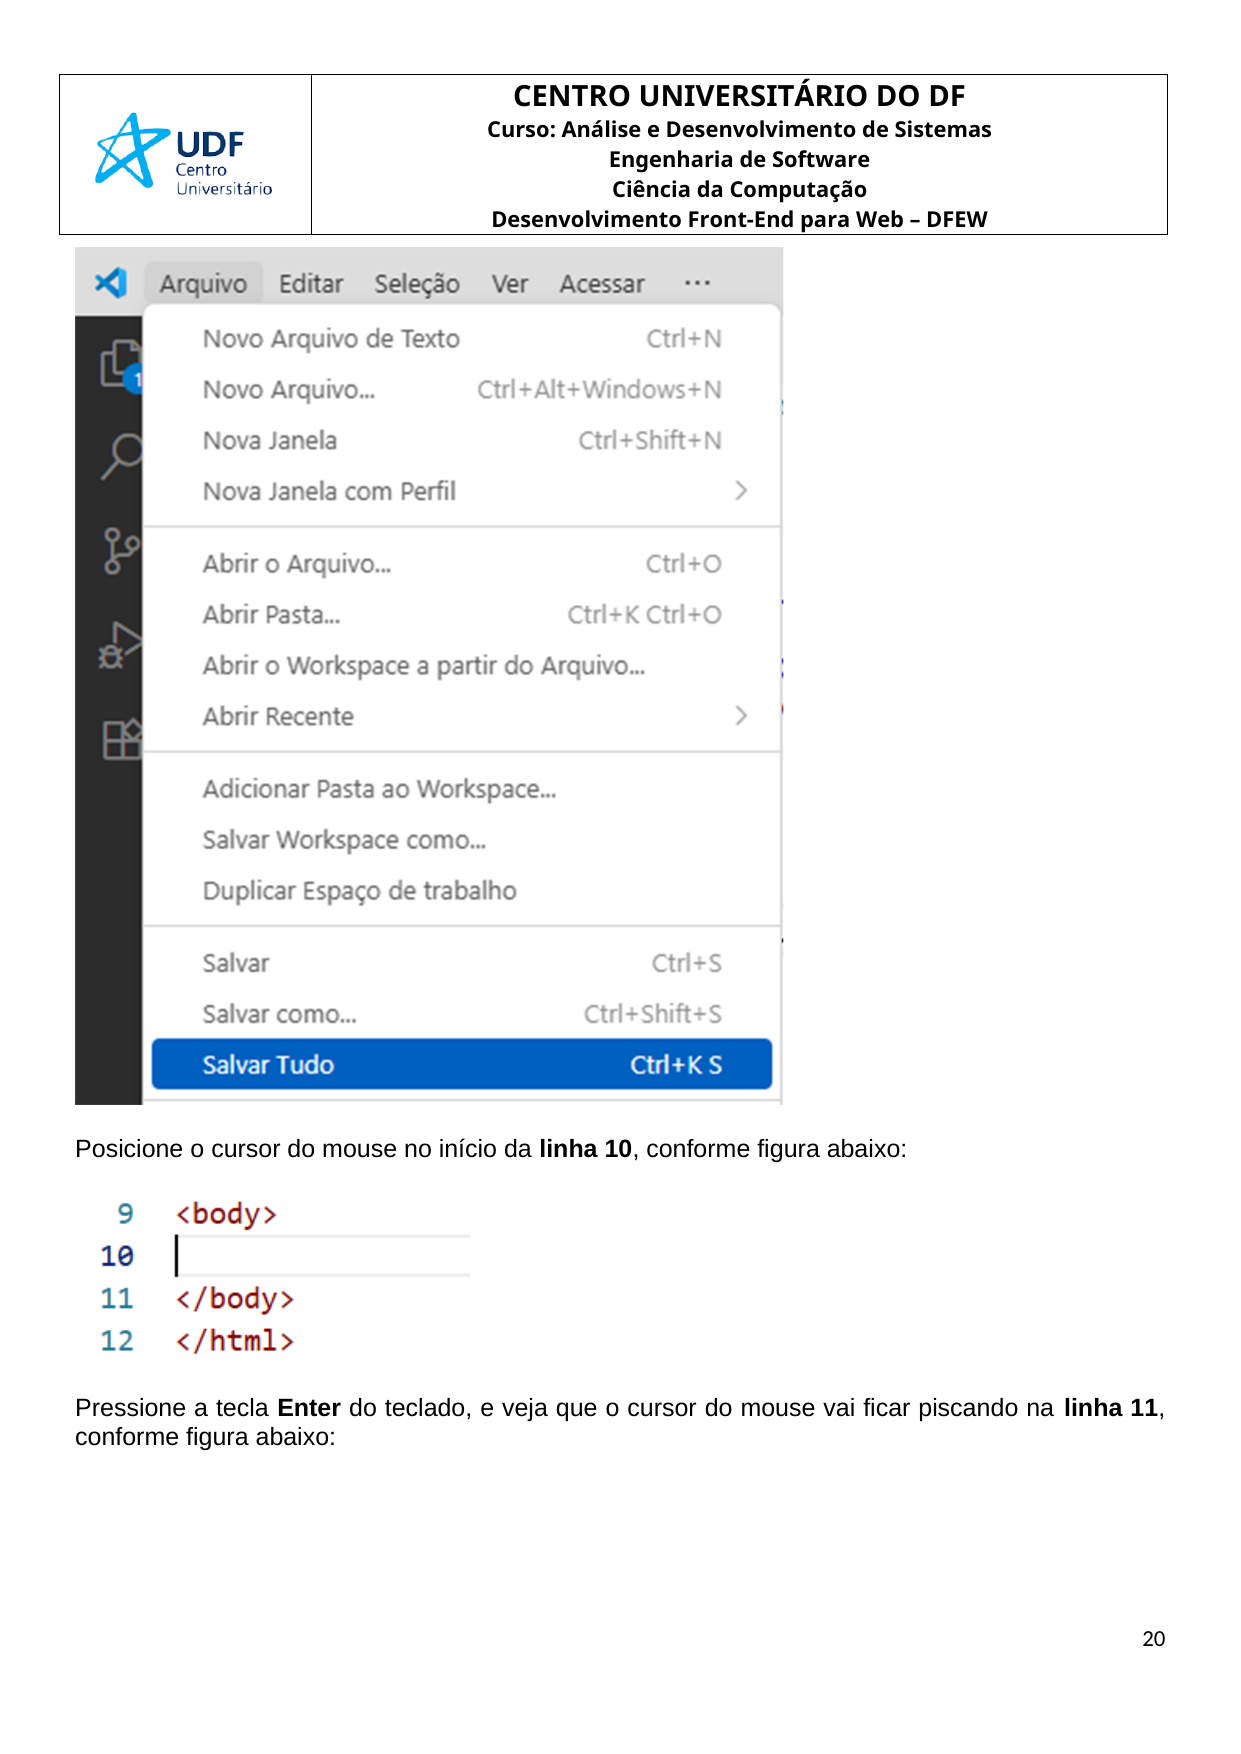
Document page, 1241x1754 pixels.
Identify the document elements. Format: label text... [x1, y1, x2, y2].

picture [85, 79, 286, 230]
picture [75, 1191, 471, 1365]
picture [75, 247, 784, 1105]
text Posicione o cursor do mouse no início da linha 10, conforme figura abaixo: [75, 1134, 1165, 1162]
text Pressione a tecla Enter do teclado, e veja que o cursor do mouse vai ficar piscando na linha 11, conforme figura abaixo: [75, 1393, 1165, 1451]
